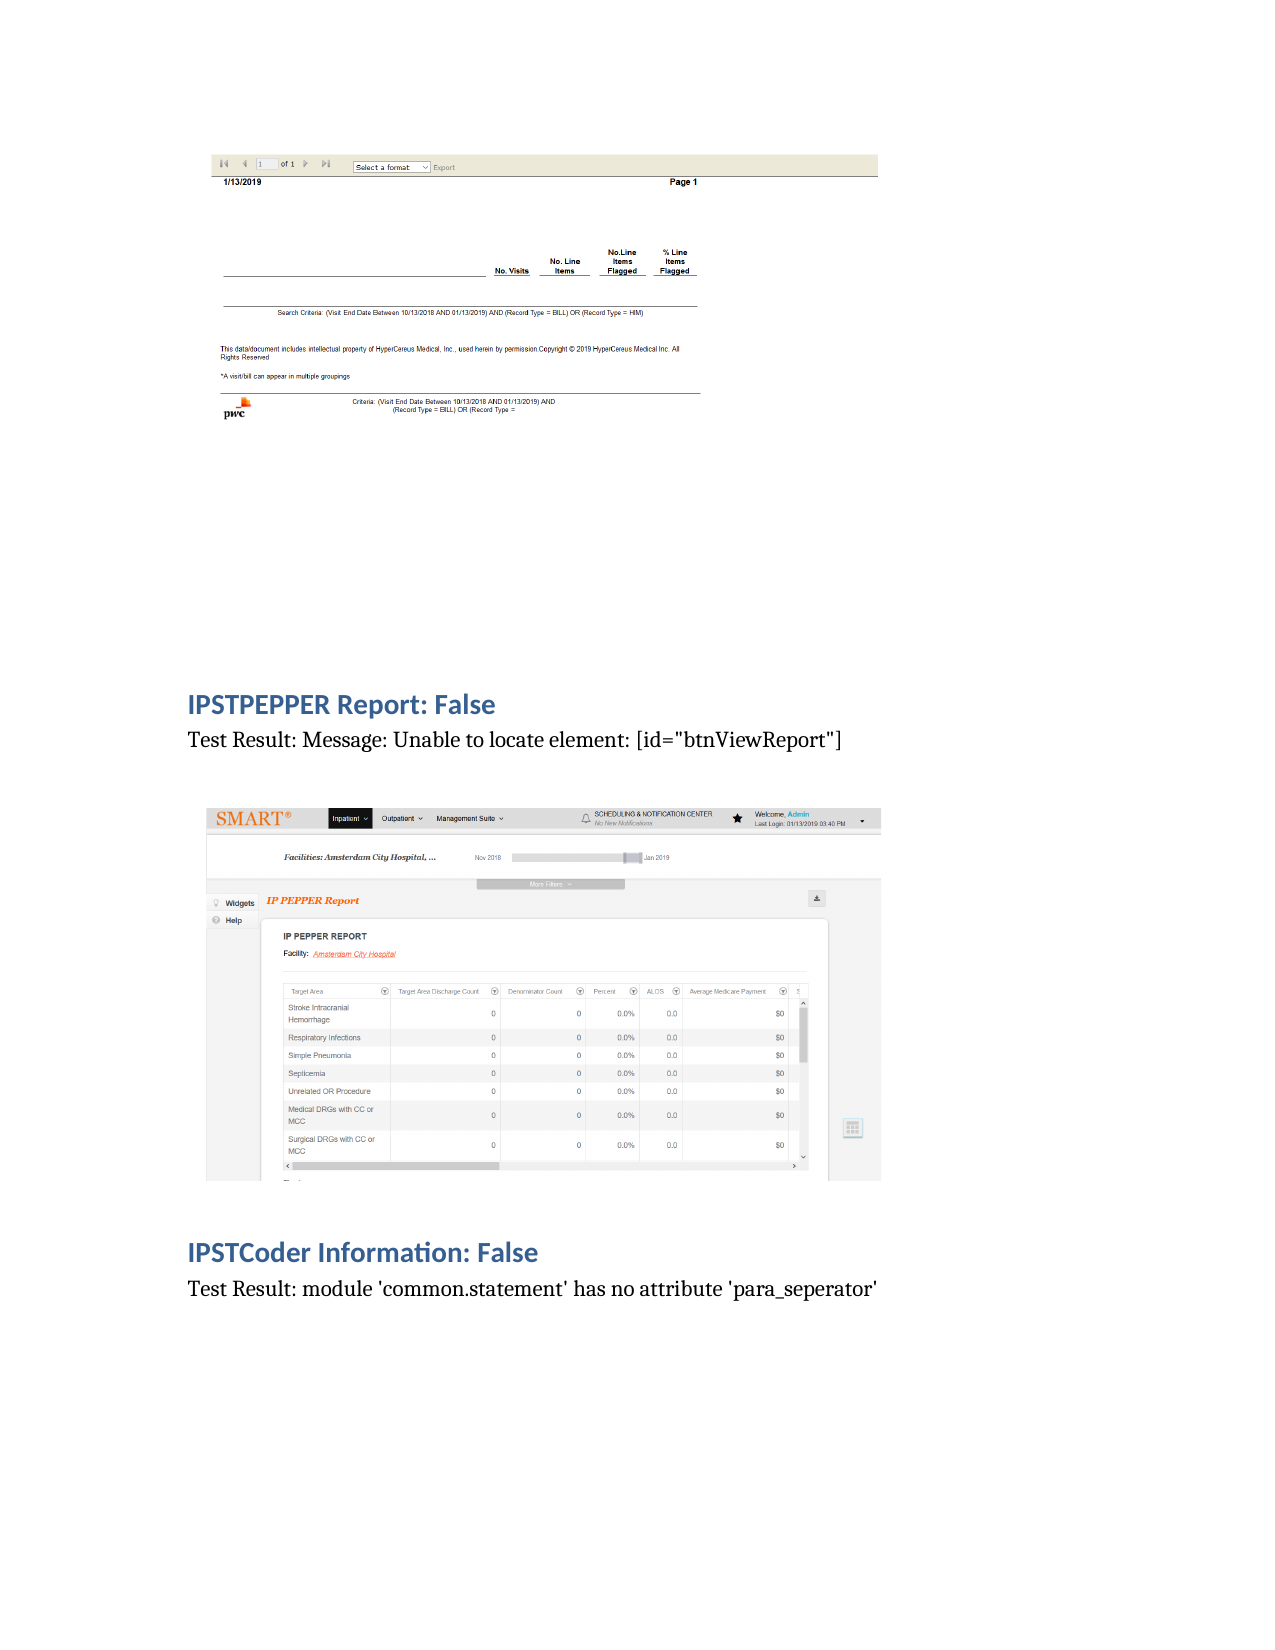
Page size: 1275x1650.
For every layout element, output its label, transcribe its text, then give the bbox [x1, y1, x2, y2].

subtitle IPSTCoder Information: False [187, 1234, 1087, 1270]
picture [206, 150, 882, 632]
picture [206, 808, 882, 1181]
text Test Result: Message: Unable to locate element: [id="btnViewReport"] [187, 727, 1087, 783]
subtitle IPSTPEPPER Report: False [187, 686, 1087, 722]
text Test Result: module 'common.statement' has no attribute 'para_seperator' [187, 1275, 1087, 1302]
